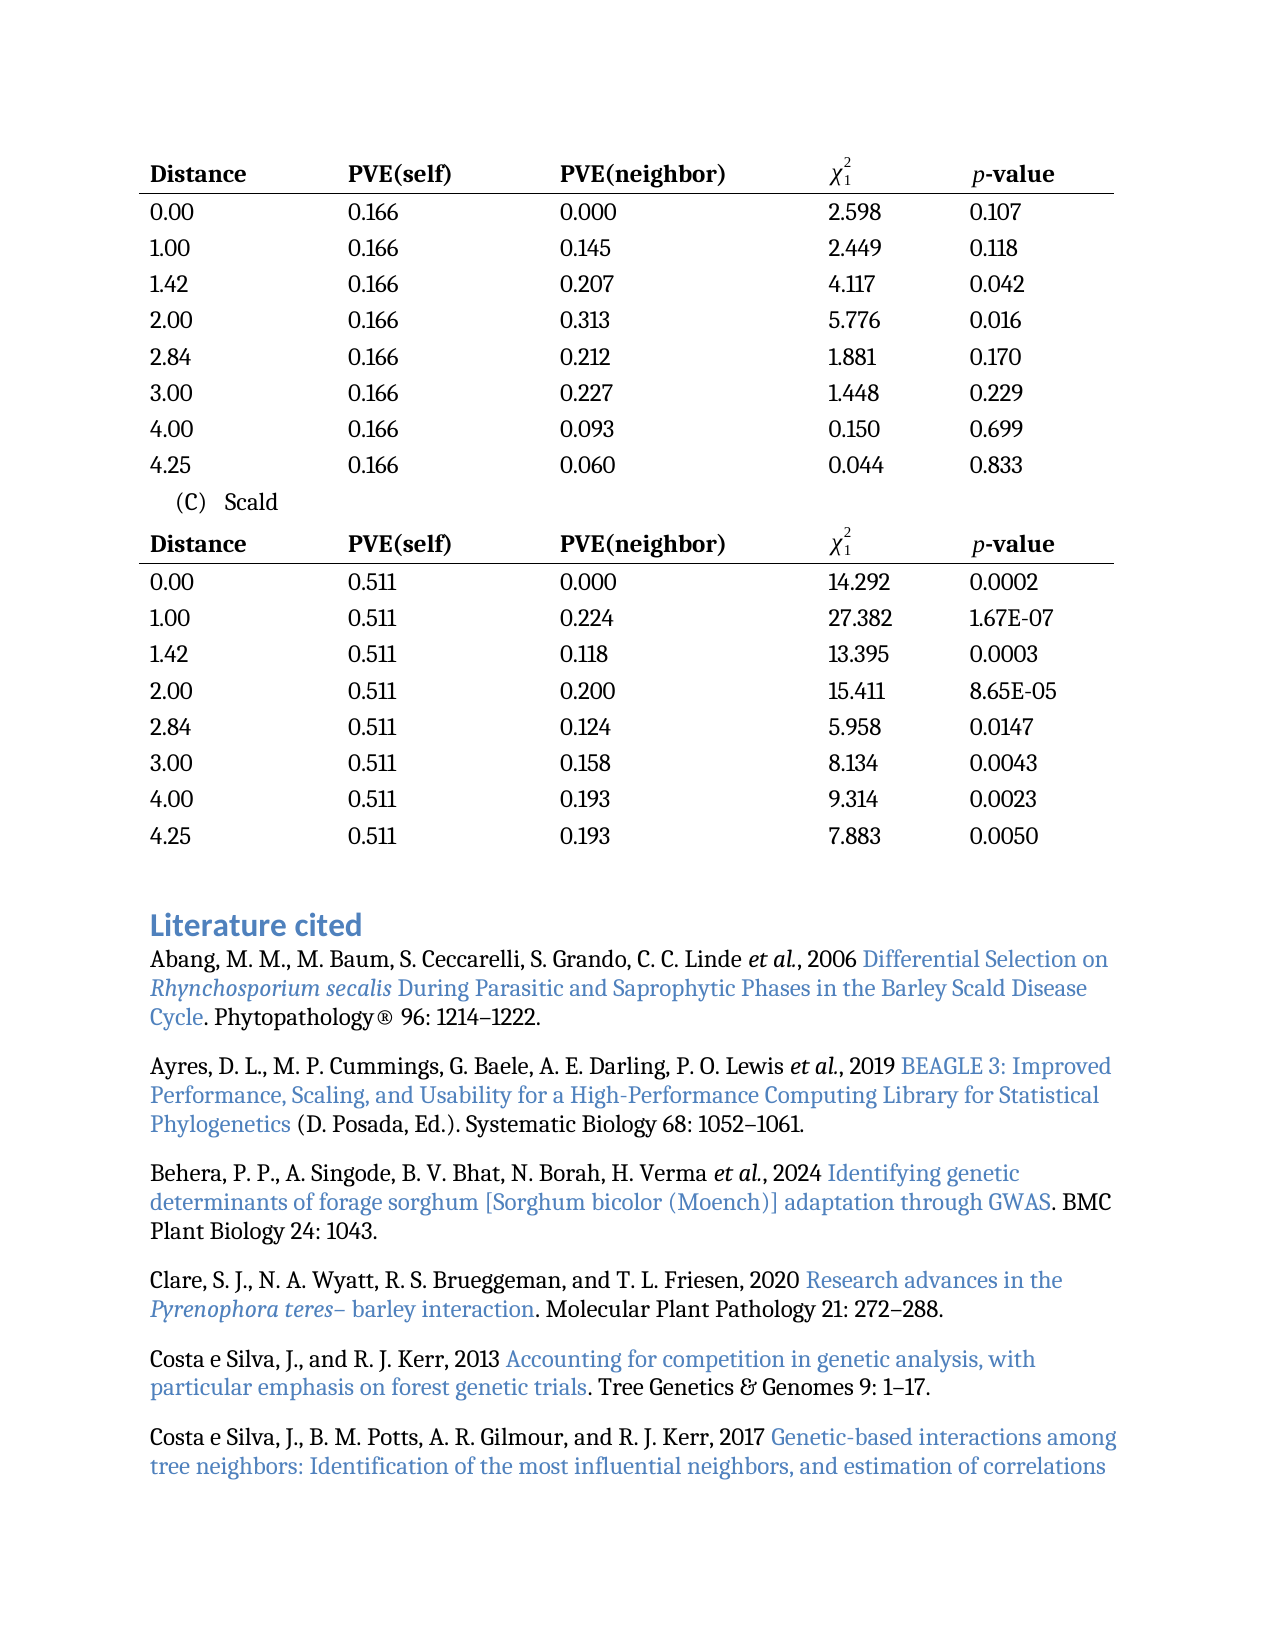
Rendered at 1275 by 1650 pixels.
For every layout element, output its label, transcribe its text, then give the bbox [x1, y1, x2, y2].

table_cell 0.511 [337, 782, 548, 818]
table_cell 0.0002 [958, 564, 1114, 600]
table_cell 0.511 [337, 637, 548, 673]
table_cell 1.00 [139, 600, 337, 637]
table_header -value [958, 520, 1114, 563]
table_cell 2.84 [139, 339, 337, 375]
table_cell 2.00 [139, 673, 337, 709]
table_cell 0.166 [337, 303, 548, 339]
table_cell 0.166 [337, 375, 548, 411]
table_header -value [958, 150, 1114, 192]
table_cell 15.411 [817, 673, 958, 709]
table_cell 0.170 [958, 339, 1114, 375]
table_cell 4.00 [139, 782, 337, 818]
table_cell 0.060 [549, 448, 817, 484]
table_cell 7.883 [817, 818, 958, 854]
table_header PVE(self) [337, 150, 548, 192]
table_cell 0.200 [549, 673, 817, 709]
table_cell 0.833 [958, 448, 1114, 484]
text Behera, P. P., A. Singode, B. V. Bhat, N. Borah, H. Verma et al., 2024 Identifying genetic determinants of forage sorghum [Sorghum bicolor (Moench)] adaptation through GWAS. BMC Plant Biology 24: 1043. [150, 1159, 1125, 1245]
table_cell 0.511 [337, 600, 548, 637]
table_cell 5.776 [817, 303, 958, 339]
table_cell 8.65E-05 [958, 673, 1114, 709]
table_cell 13.395 [817, 637, 958, 673]
table_cell 14.292 [817, 564, 958, 600]
table_cell 9.314 [817, 782, 958, 818]
table_cell 0.224 [549, 600, 817, 637]
text Costa e Silva, J., and R. J. Kerr, 2013 Accounting for competition in genetic analysis, with particular emphasis on forest genetic trials. Tree Genetics & Genomes 9: 1–17. [150, 1344, 1125, 1402]
table_cell 0.093 [549, 411, 817, 448]
table_cell 0.107 [958, 194, 1114, 230]
table_cell 0.044 [817, 448, 958, 484]
table_cell 0.0043 [958, 745, 1114, 782]
table_cell 4.00 [139, 411, 337, 448]
table_cell 0.0050 [958, 818, 1114, 854]
table_cell 0.511 [337, 709, 548, 745]
table_header PVE(neighbor) [549, 520, 817, 563]
table_cell 0.150 [817, 411, 958, 448]
table_cell 1.67E-07 [958, 600, 1114, 637]
table_cell 0.212 [549, 339, 817, 375]
table_cell 0.166 [337, 448, 548, 484]
table_cell 1.42 [139, 266, 337, 303]
table_cell 8.134 [817, 745, 958, 782]
table_cell 0.313 [549, 303, 817, 339]
table_cell 0.193 [549, 782, 817, 818]
table_cell 0.00 [139, 194, 337, 230]
subtitle Literature cited [150, 904, 1125, 945]
table_cell 0.0023 [958, 782, 1114, 818]
table_cell 27.382 [817, 600, 958, 637]
table_cell 0.166 [337, 339, 548, 375]
table_header PVE(self) [337, 520, 548, 563]
table_cell 0.00 [139, 564, 337, 600]
table_cell 1.00 [139, 230, 337, 266]
table_header Distance [139, 150, 337, 192]
table_cell 0.511 [337, 818, 548, 854]
table_cell 1.42 [139, 637, 337, 673]
table_cell 0.699 [958, 411, 1114, 448]
table_cell 0.042 [958, 266, 1114, 303]
table_header [817, 150, 958, 192]
table_cell 0.227 [549, 375, 817, 411]
table_cell 4.25 [139, 448, 337, 484]
table_cell 2.00 [139, 303, 337, 339]
table_cell 0.118 [958, 230, 1114, 266]
table_cell 0.193 [549, 818, 817, 854]
table_cell 0.166 [337, 230, 548, 266]
table_cell 0.000 [549, 564, 817, 600]
table_cell 2.449 [817, 230, 958, 266]
table_header [817, 520, 958, 563]
table_cell 4.25 [139, 818, 337, 854]
table_cell 1.881 [817, 339, 958, 375]
table_cell 0.118 [549, 637, 817, 673]
table_cell 0.511 [337, 673, 548, 709]
table_cell 3.00 [139, 375, 337, 411]
text Ayres, D. L., M. P. Cummings, G. Baele, A. E. Darling, P. O. Lewis et al., 2019 BEAGLE 3: Improved Performance, Scaling, and Usability for a High-Performance Computing Library for Statistical Phylogenetics (D. Posada, Ed.). Systematic Biology 68: 1052–1061. [150, 1052, 1125, 1138]
table_cell 2.84 [139, 709, 337, 745]
table_cell 0.0147 [958, 709, 1114, 745]
table_cell 5.958 [817, 709, 958, 745]
table_cell 4.117 [817, 266, 958, 303]
table_header PVE(neighbor) [549, 150, 817, 192]
text Abang, M. M., M. Baum, S. Ceccarelli, S. Grando, C. C. Linde et al., 2006 Differential Selection on Rhynchosporium secalis During Parasitic and Saprophytic Phases in the Barley Scald Disease Cycle. Phytopathology® 96: 1214–1222. [150, 945, 1125, 1031]
table_cell 0.124 [549, 709, 817, 745]
table_cell 0.0003 [958, 637, 1114, 673]
table_cell 1.448 [817, 375, 958, 411]
table_cell 0.511 [337, 745, 548, 782]
table_cell 0.016 [958, 303, 1114, 339]
table_cell 0.207 [549, 266, 817, 303]
table_cell 0.511 [337, 564, 548, 600]
table_cell 3.00 [139, 745, 337, 782]
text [150, 1423, 1125, 1480]
list Scald [175, 488, 1125, 516]
table_cell 0.000 [549, 194, 817, 230]
table_cell 0.166 [337, 411, 548, 448]
table_cell 0.166 [337, 266, 548, 303]
table_cell 0.166 [337, 194, 548, 230]
text Clare, S. J., N. A. Wyatt, R. S. Brueggeman, and T. L. Friesen, 2020 Research advances in the Pyrenophora teres– barley interaction. Molecular Plant Pathology 21: 272–288. [150, 1266, 1125, 1324]
table_cell 2.598 [817, 194, 958, 230]
table_cell 0.158 [549, 745, 817, 782]
table_cell 0.145 [549, 230, 817, 266]
table_cell 0.229 [958, 375, 1114, 411]
table_header Distance [139, 520, 337, 563]
